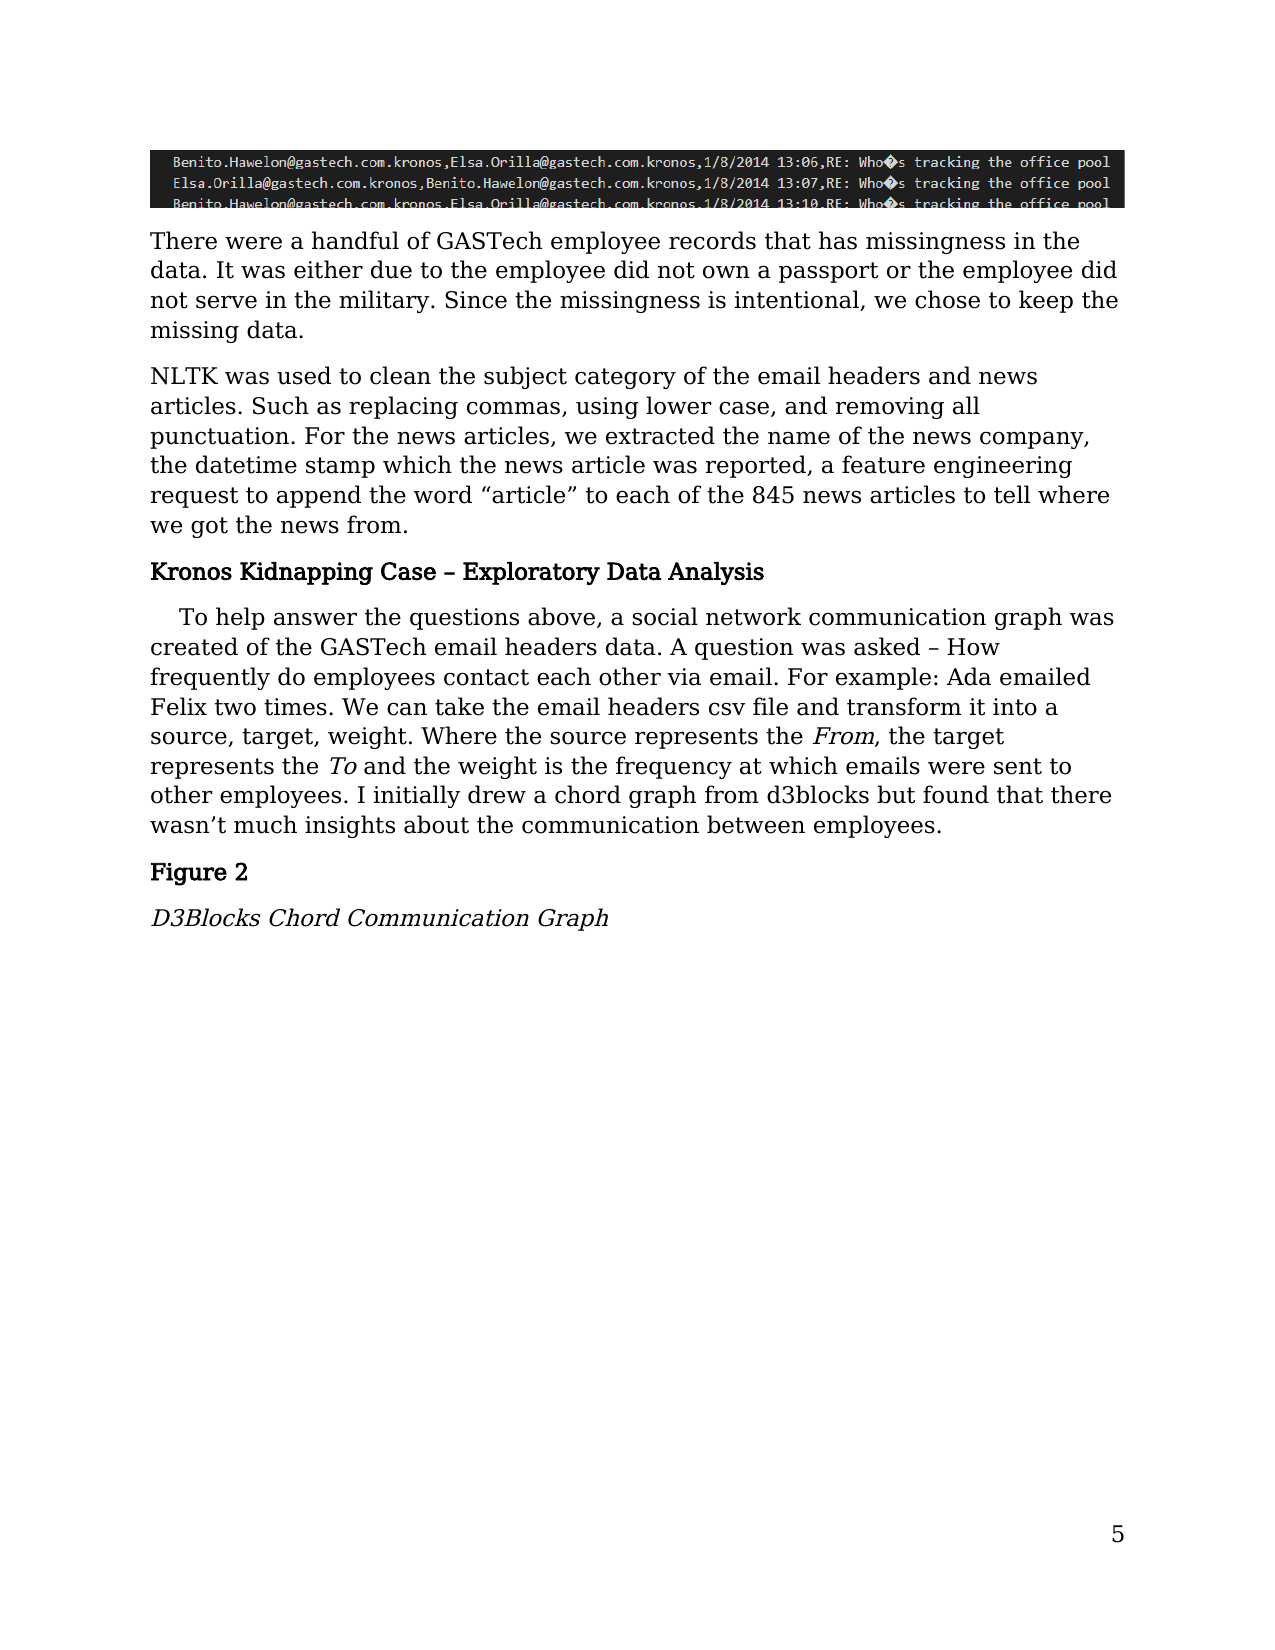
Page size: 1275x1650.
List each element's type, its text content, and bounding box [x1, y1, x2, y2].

text To help answer the questions above, a social network communication graph was created of the GASTech email headers data. A question was asked – How frequently do employees contact each other via email. For example: Ada emailed Felix two times. We can take the email headers csv file and transform it into a source, target, weight. Where the source represents the From, the target represents the To and the weight is the frequency at which emails were sent to other employees. I initially drew a chord graph from d3blocks but found that there wasn’t much insights about the communication between employees. [150, 603, 1125, 838]
text NLTK was used to clean the subject category of the email headers and news articles. Such as replacing commas, using lower case, and removing all punctuation. For the news articles, we extracted the name of the news company, the datetime stamp which the news article was reported, a feature engineering request to append the word “article” to each of the 845 news articles to tell where we got the news from. [150, 362, 1125, 538]
text Figure 2 [150, 857, 1125, 885]
text There were a handful of GASTech employee records that has missingness in the data. It was either due to the employee did not own a passport or the employee did not serve in the military. Since the missingness is intentional, we chose to keep the missing data. [150, 227, 1125, 343]
text Kronos Kidnapping Case – Exploratory Data Analysis [150, 557, 1125, 584]
picture [150, 150, 1125, 208]
text D3Blocks Chord Communication Graph [150, 904, 1125, 931]
